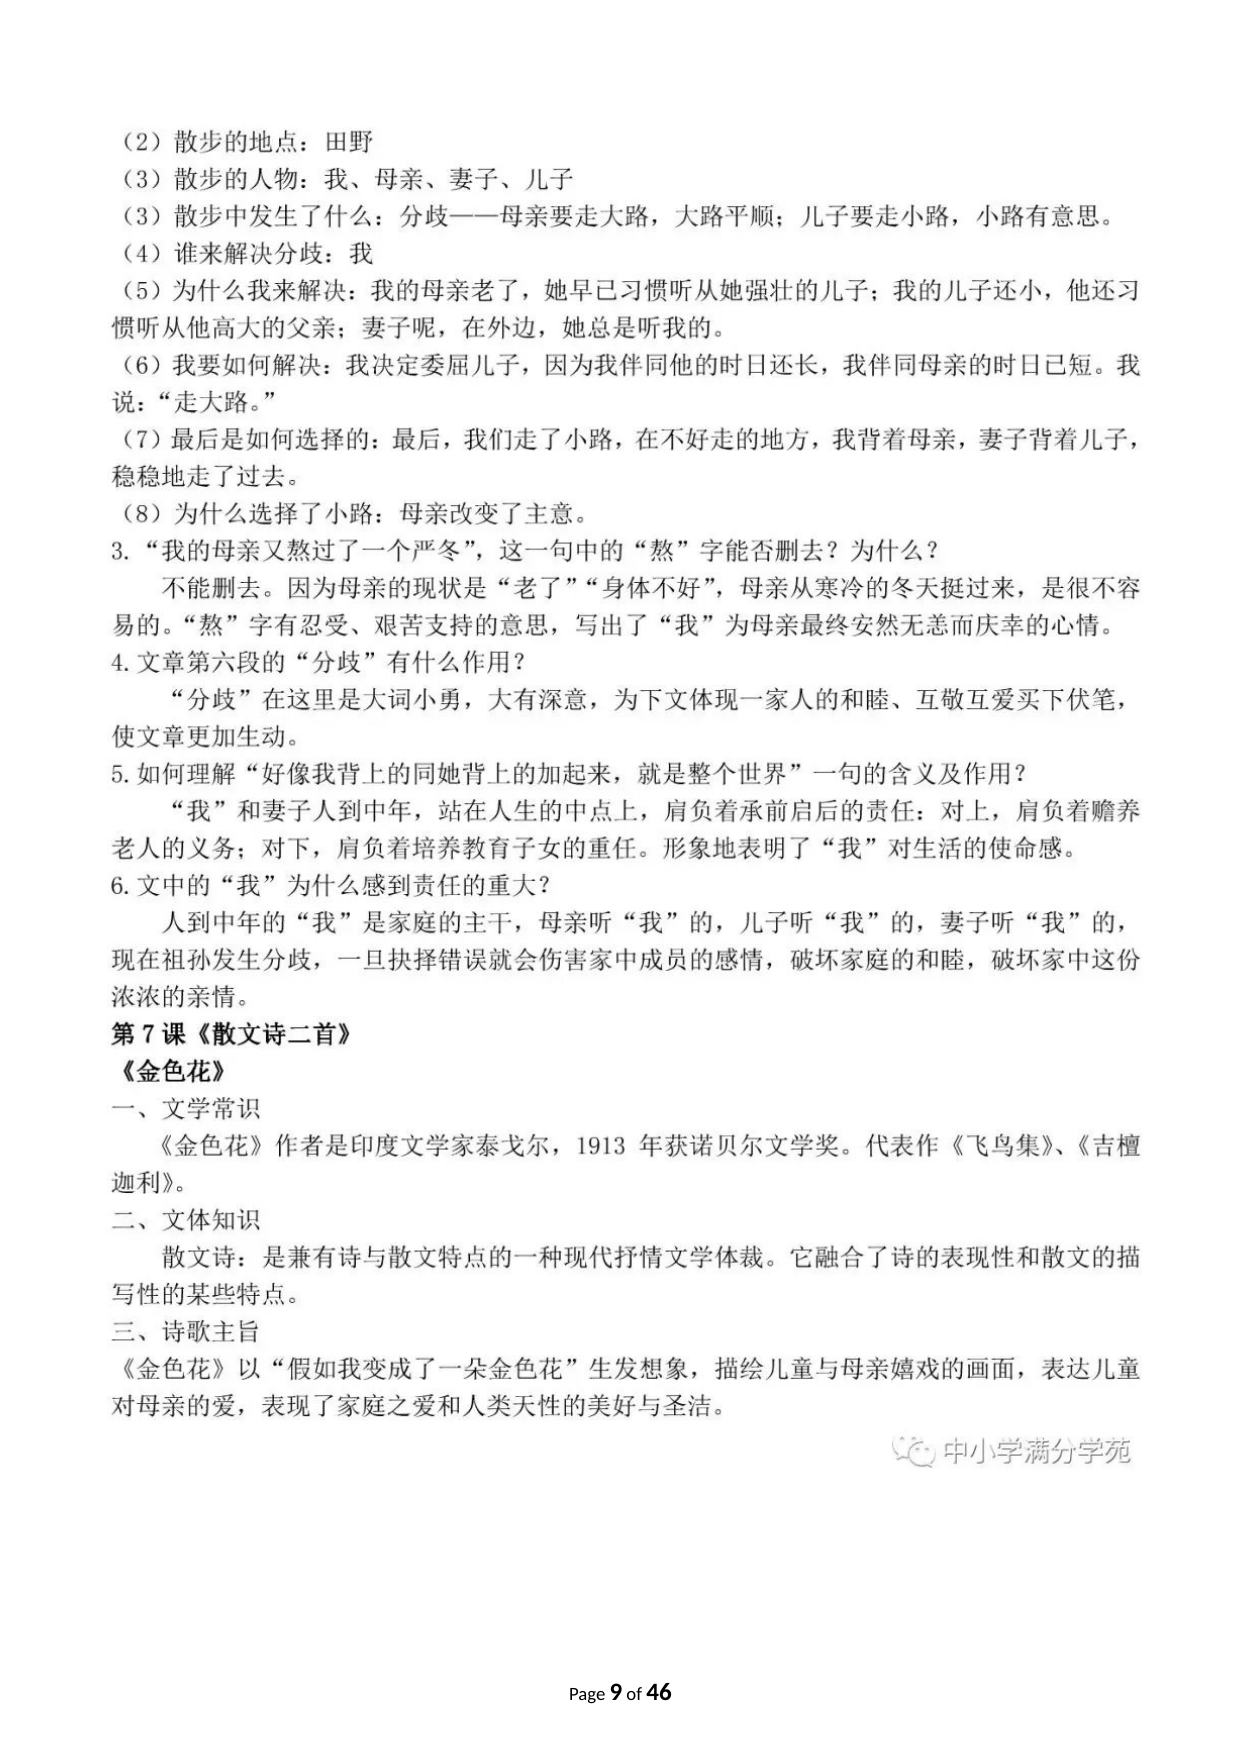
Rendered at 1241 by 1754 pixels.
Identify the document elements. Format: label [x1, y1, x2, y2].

picture [75, 79, 1166, 1499]
